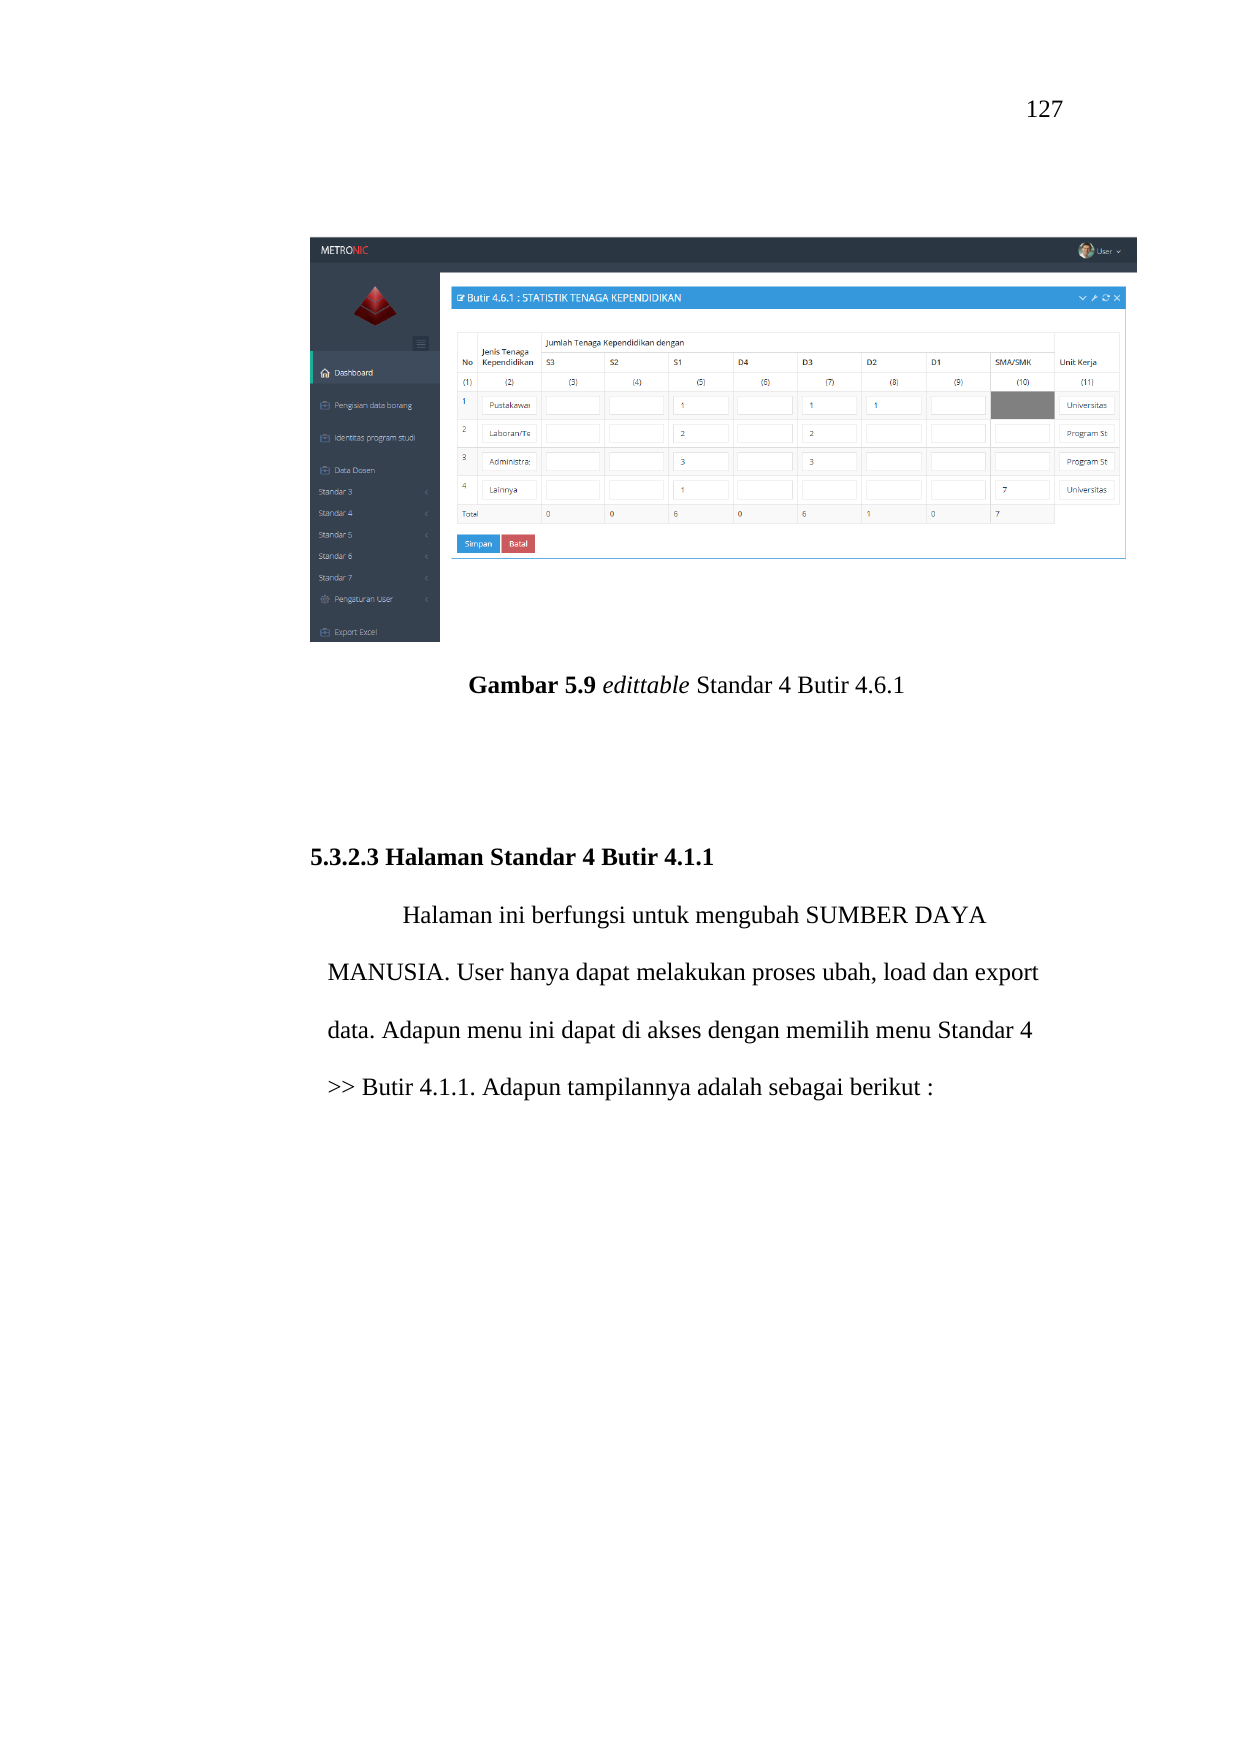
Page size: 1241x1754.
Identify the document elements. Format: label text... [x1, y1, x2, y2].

text Gambar 5.9 edittable Standar 4 Butir 4.6.1 [236, 670, 1063, 699]
picture [310, 236, 1137, 642]
text Halaman ini berfungsi untuk mengubah SUMBER DAYA MANUSIA. User hanya dapat melakukan proses ubah, load dan export data. Adapun menu ini dapat di akses dengan memilih menu Standar 4 >> Butir 4.1.1. Adapun tampilannya adalah sebagai berikut : [327, 900, 1063, 1101]
text 5.3.2.3 Halaman Standar 4 Butir 4.1.1 [236, 842, 1063, 871]
